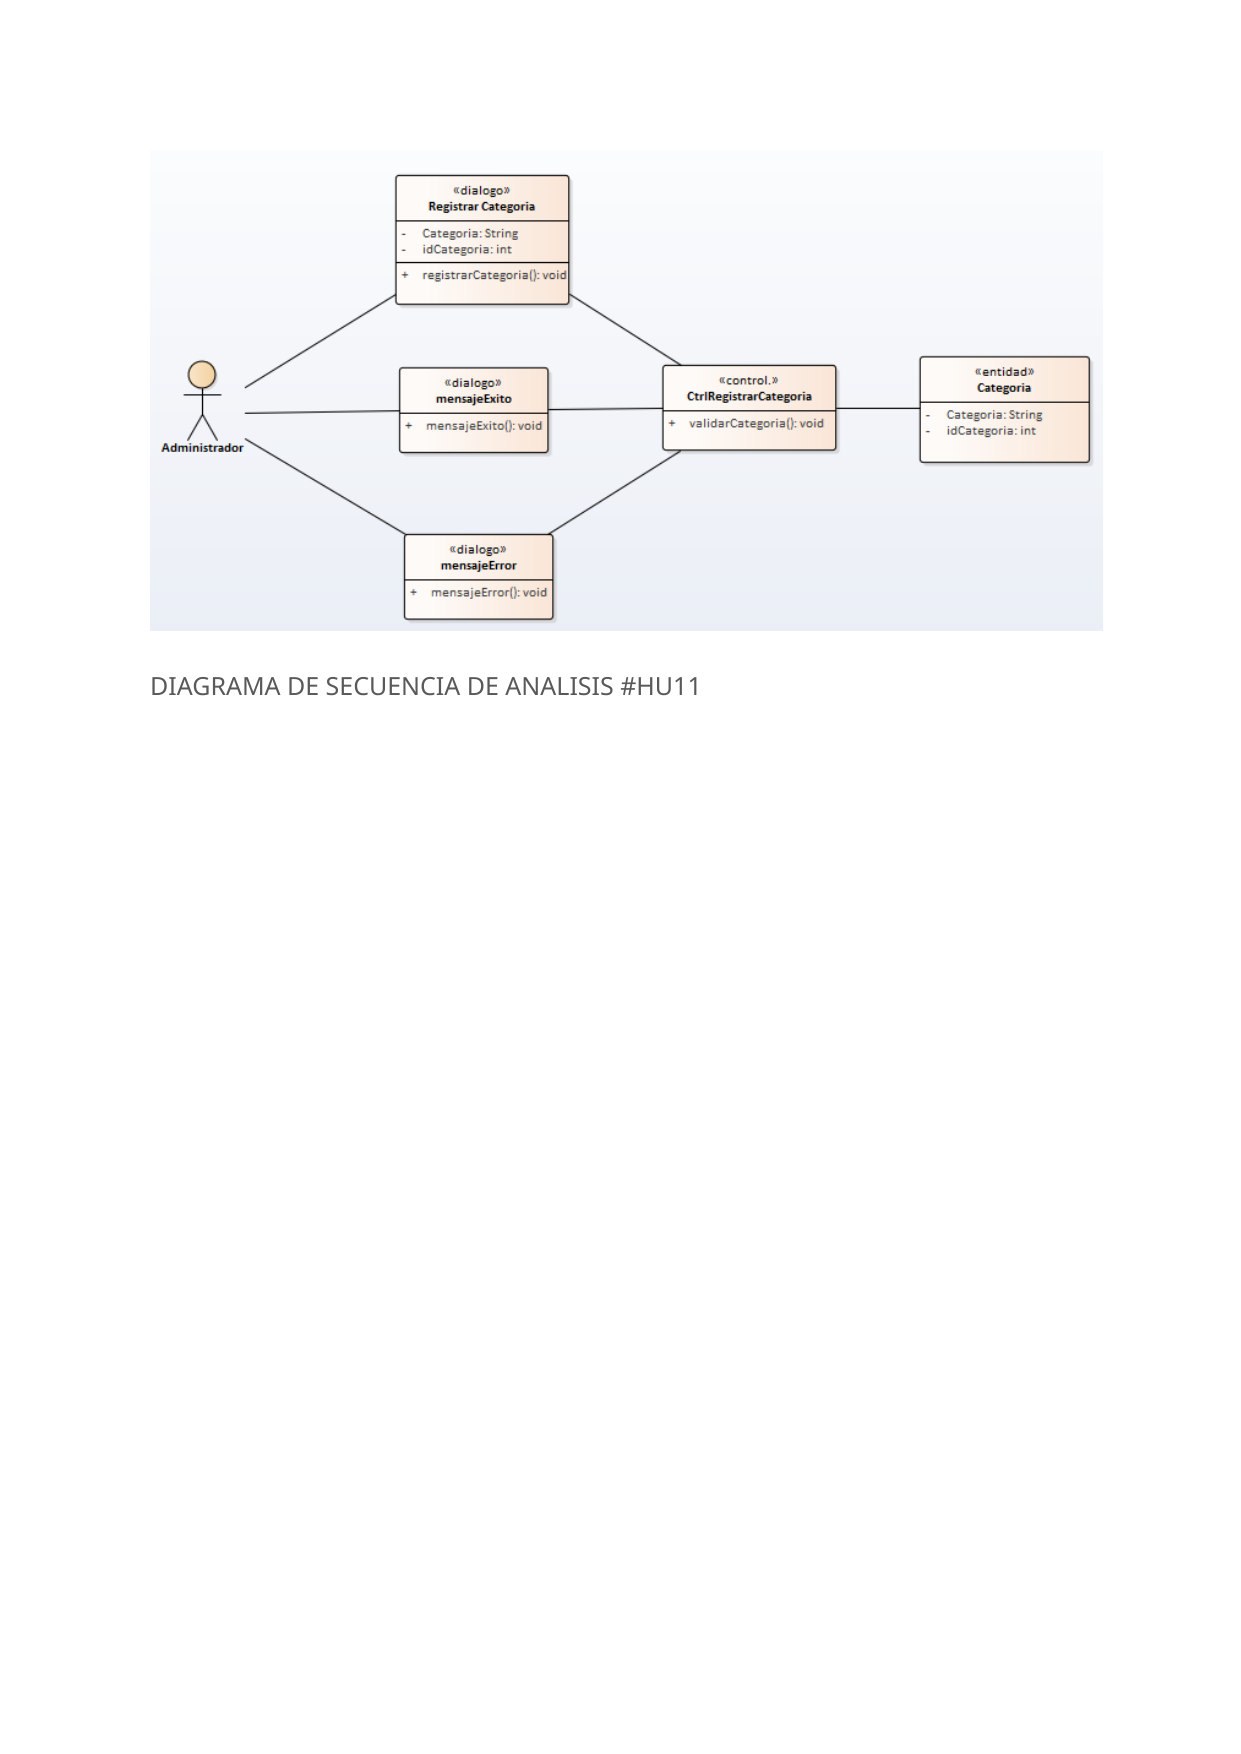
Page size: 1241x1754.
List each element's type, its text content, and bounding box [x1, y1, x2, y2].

picture [150, 150, 1104, 631]
text DIAGRAMA DE SECUENCIA DE ANALISIS #HU11 [150, 668, 1015, 702]
